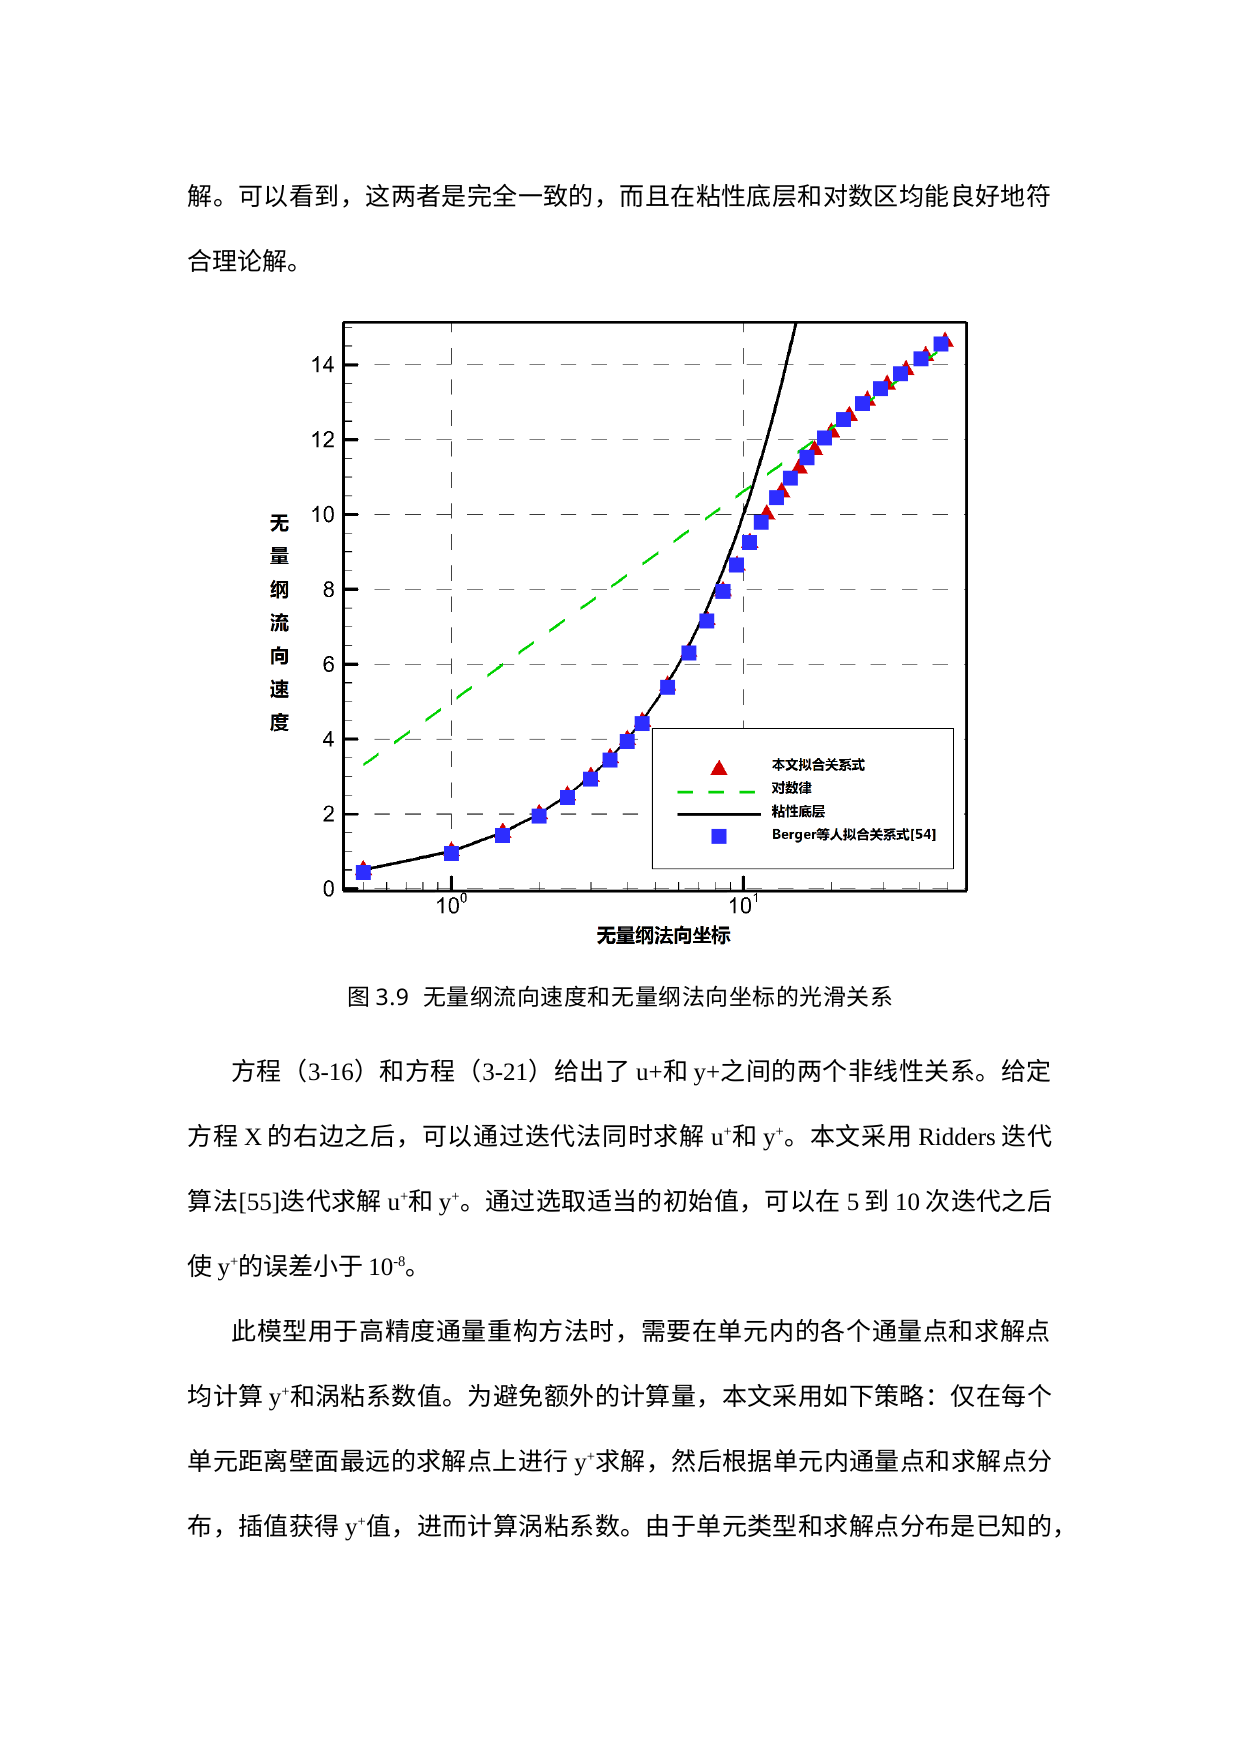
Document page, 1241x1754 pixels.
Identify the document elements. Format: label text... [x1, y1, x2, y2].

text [187, 1297, 1053, 1557]
text 图3.9 无量纲流向速度和无量纲法向坐标的光滑关系 [187, 979, 1053, 1012]
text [187, 162, 1053, 292]
picture [255, 304, 986, 954]
text 方程（3-16）和方程（3-21）给出了u+和y+之间的两个非线性关系。给定方程X的右边之后，可以通过迭代法同时求解u+和y+。本文采用Ridders迭代算法[55]迭代求解u+和y+。通过选取适当的初始值，可以在5到10次迭代之后使y+的误差小于10-8。 [187, 1037, 1053, 1297]
